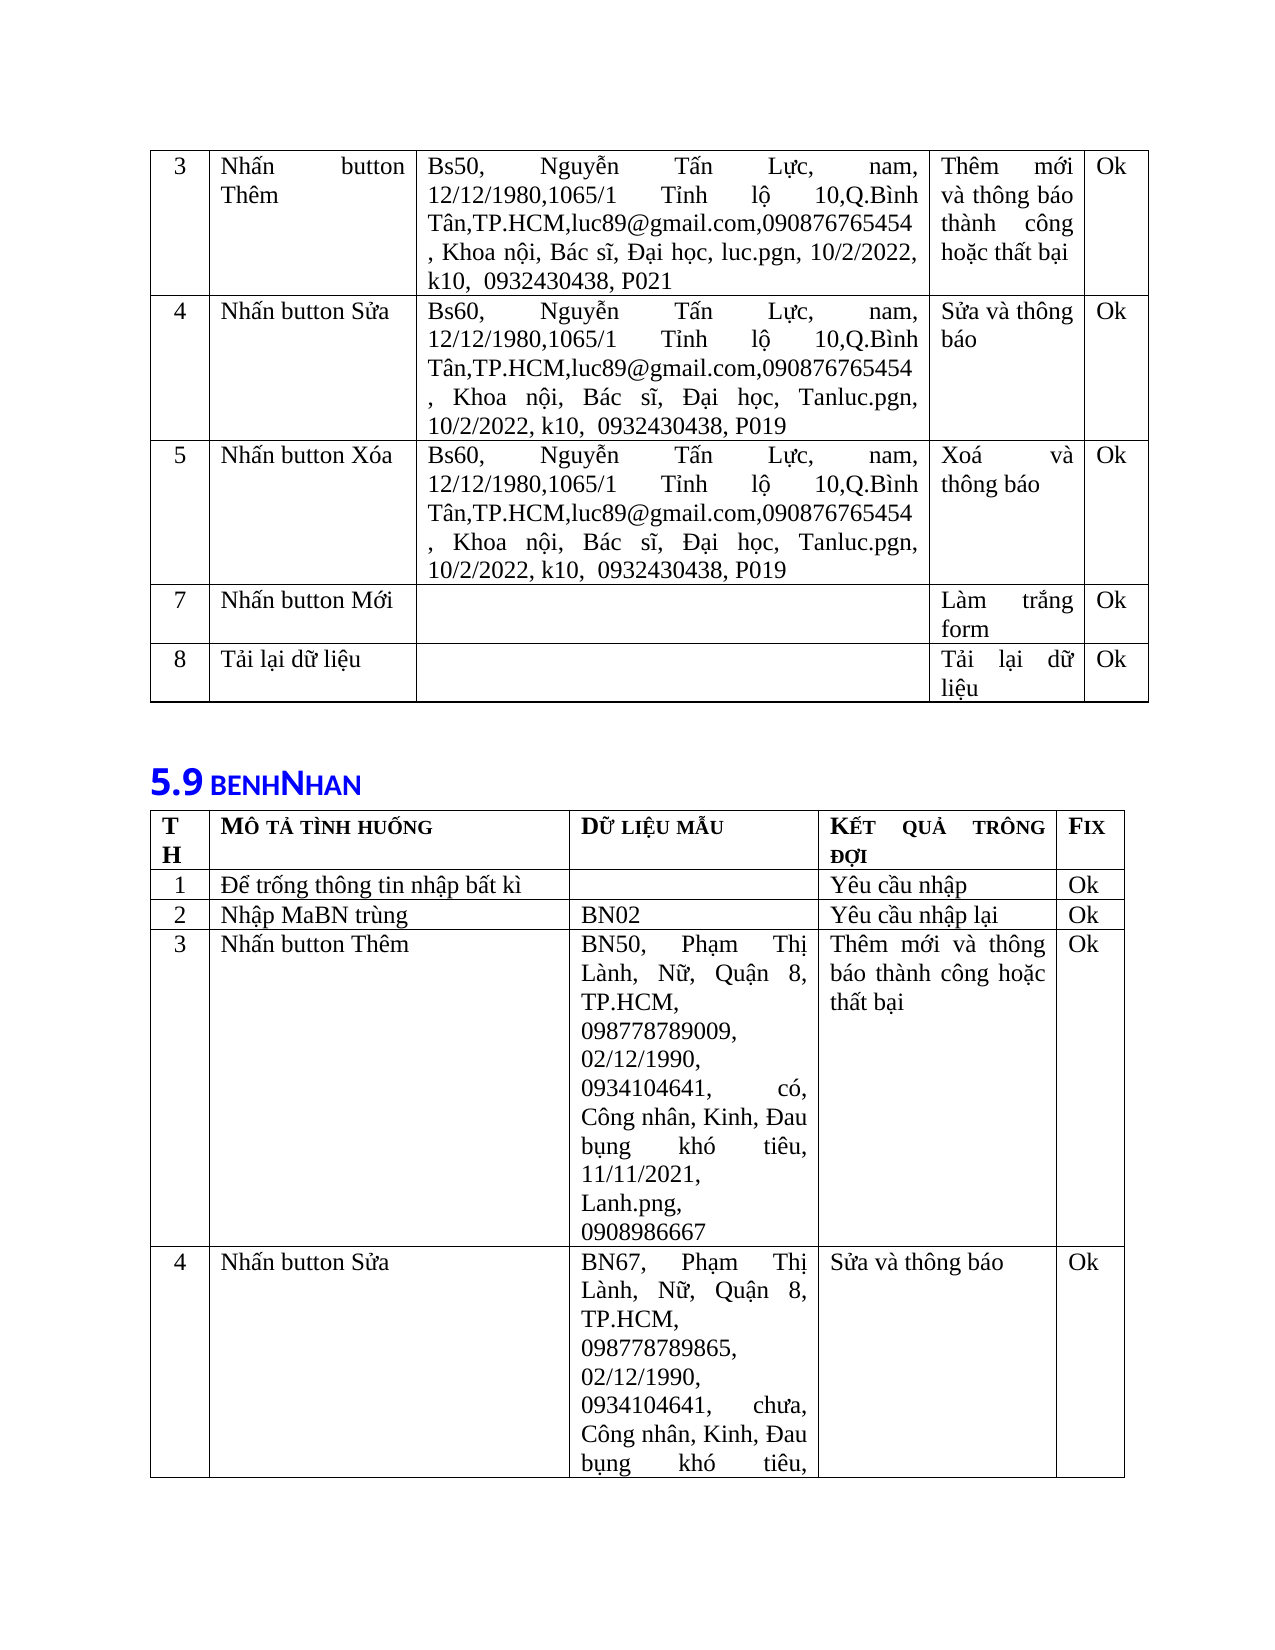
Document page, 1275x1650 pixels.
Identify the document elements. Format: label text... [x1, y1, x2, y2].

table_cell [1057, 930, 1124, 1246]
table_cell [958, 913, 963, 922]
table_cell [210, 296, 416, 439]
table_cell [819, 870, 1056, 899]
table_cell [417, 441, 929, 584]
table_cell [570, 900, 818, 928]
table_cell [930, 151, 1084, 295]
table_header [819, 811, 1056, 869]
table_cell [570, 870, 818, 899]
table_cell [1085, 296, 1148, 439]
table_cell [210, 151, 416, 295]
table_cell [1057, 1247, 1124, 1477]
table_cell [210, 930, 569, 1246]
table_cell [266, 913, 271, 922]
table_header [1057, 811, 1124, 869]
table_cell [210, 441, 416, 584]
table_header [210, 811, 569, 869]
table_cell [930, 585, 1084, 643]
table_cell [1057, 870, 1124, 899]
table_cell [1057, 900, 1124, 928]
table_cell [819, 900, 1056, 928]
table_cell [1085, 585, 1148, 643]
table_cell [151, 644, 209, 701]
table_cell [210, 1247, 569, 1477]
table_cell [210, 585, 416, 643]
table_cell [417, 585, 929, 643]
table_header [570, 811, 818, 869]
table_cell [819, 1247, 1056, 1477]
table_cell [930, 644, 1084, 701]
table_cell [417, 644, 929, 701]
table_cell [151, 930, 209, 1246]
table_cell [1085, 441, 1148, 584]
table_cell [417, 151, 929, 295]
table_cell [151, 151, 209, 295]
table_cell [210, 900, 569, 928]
subtitle benhNhan [150, 755, 1125, 806]
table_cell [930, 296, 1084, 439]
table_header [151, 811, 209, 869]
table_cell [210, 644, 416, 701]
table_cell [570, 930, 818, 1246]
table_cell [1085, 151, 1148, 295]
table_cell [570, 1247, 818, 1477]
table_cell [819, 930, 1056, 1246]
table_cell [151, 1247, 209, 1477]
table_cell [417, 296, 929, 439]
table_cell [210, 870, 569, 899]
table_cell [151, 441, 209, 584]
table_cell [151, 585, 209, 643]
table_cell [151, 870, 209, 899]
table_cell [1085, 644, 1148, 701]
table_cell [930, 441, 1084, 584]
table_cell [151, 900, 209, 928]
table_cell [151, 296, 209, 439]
